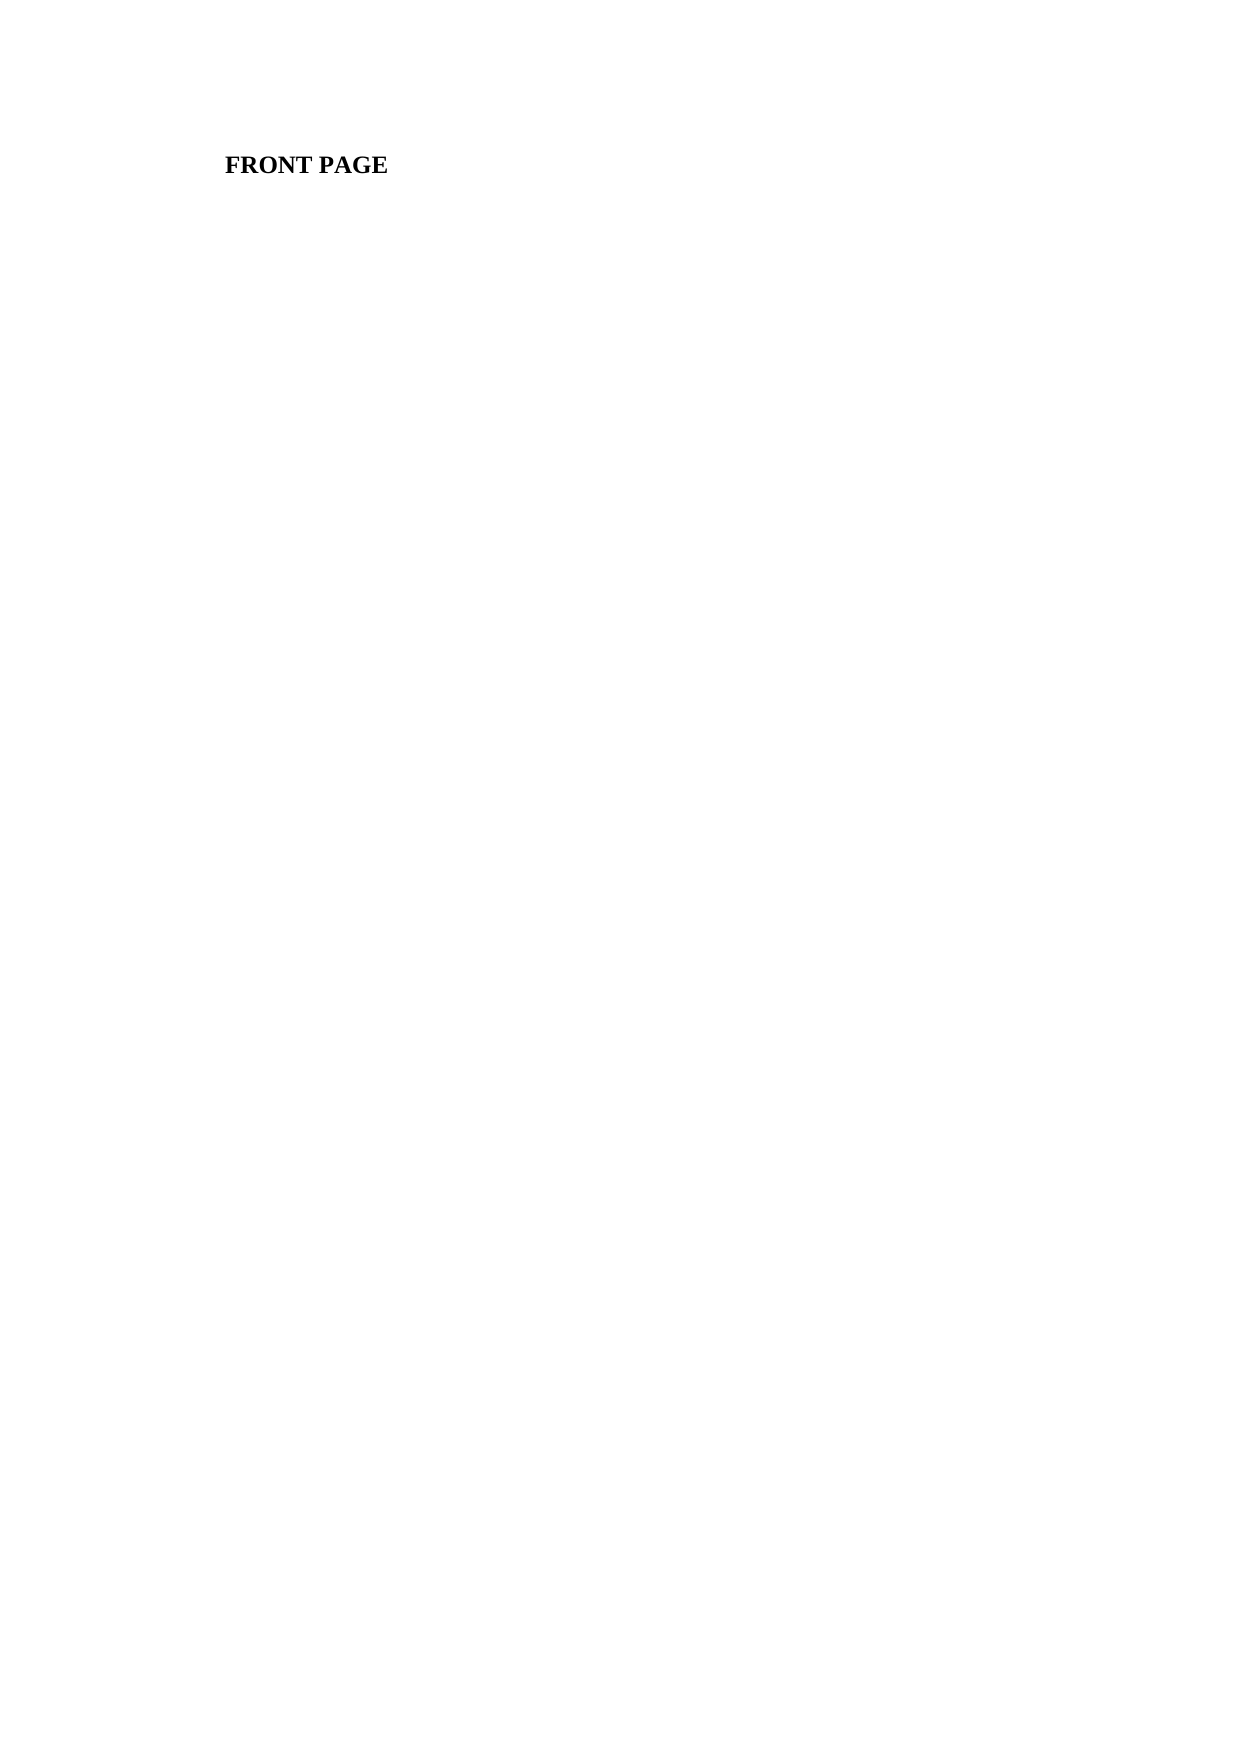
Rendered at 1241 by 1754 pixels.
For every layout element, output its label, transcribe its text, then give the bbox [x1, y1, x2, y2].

text FRONT PAGE [225, 150, 1090, 179]
